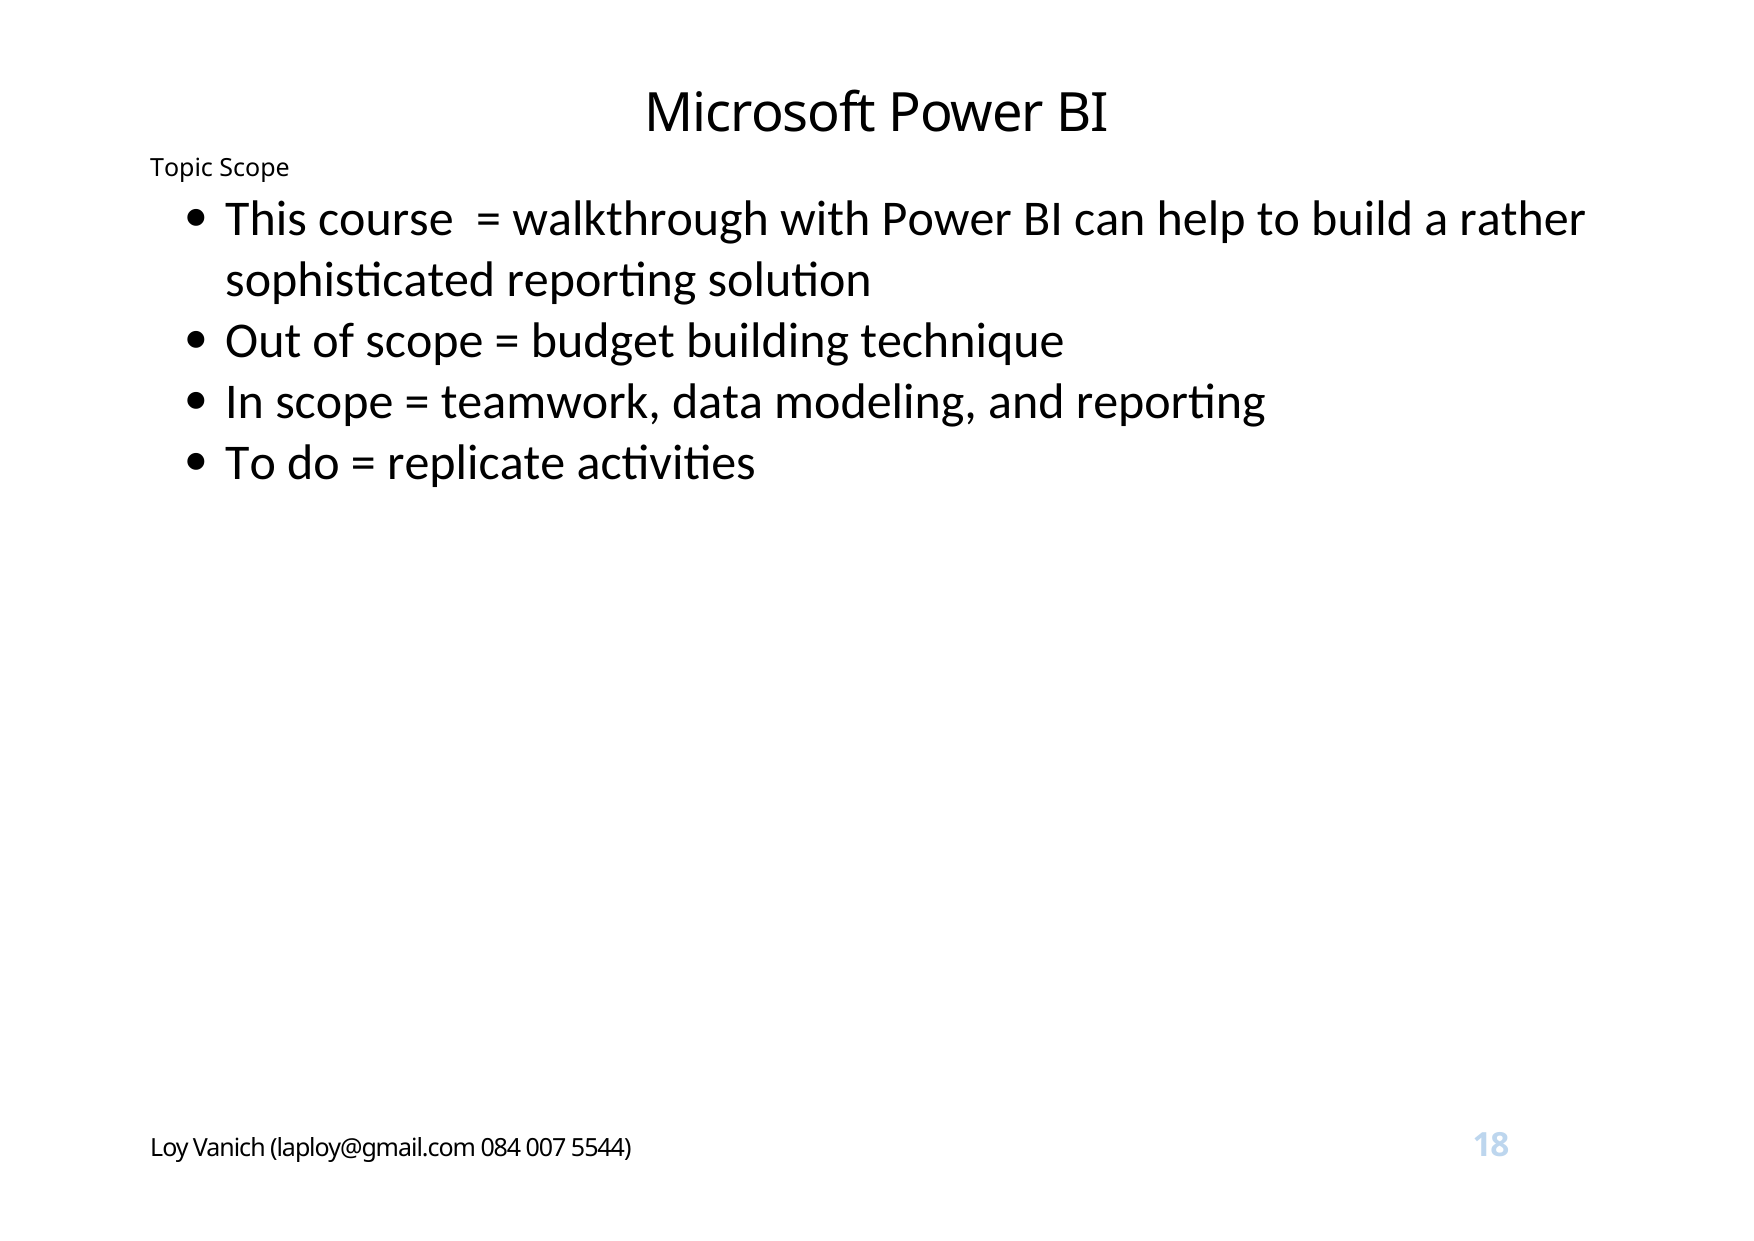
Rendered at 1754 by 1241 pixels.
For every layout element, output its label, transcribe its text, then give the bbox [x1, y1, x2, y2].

subtitle Topic Scope [150, 150, 1604, 184]
list In scope = teamwork, data modeling, and reporting [187, 370, 1604, 431]
list To do = replicate activities [187, 431, 1604, 492]
list Out of scope = budget building technique [187, 309, 1604, 370]
list This course = walkthrough with Power BI can help to build a rather sophisticated reporting solution [187, 187, 1604, 309]
